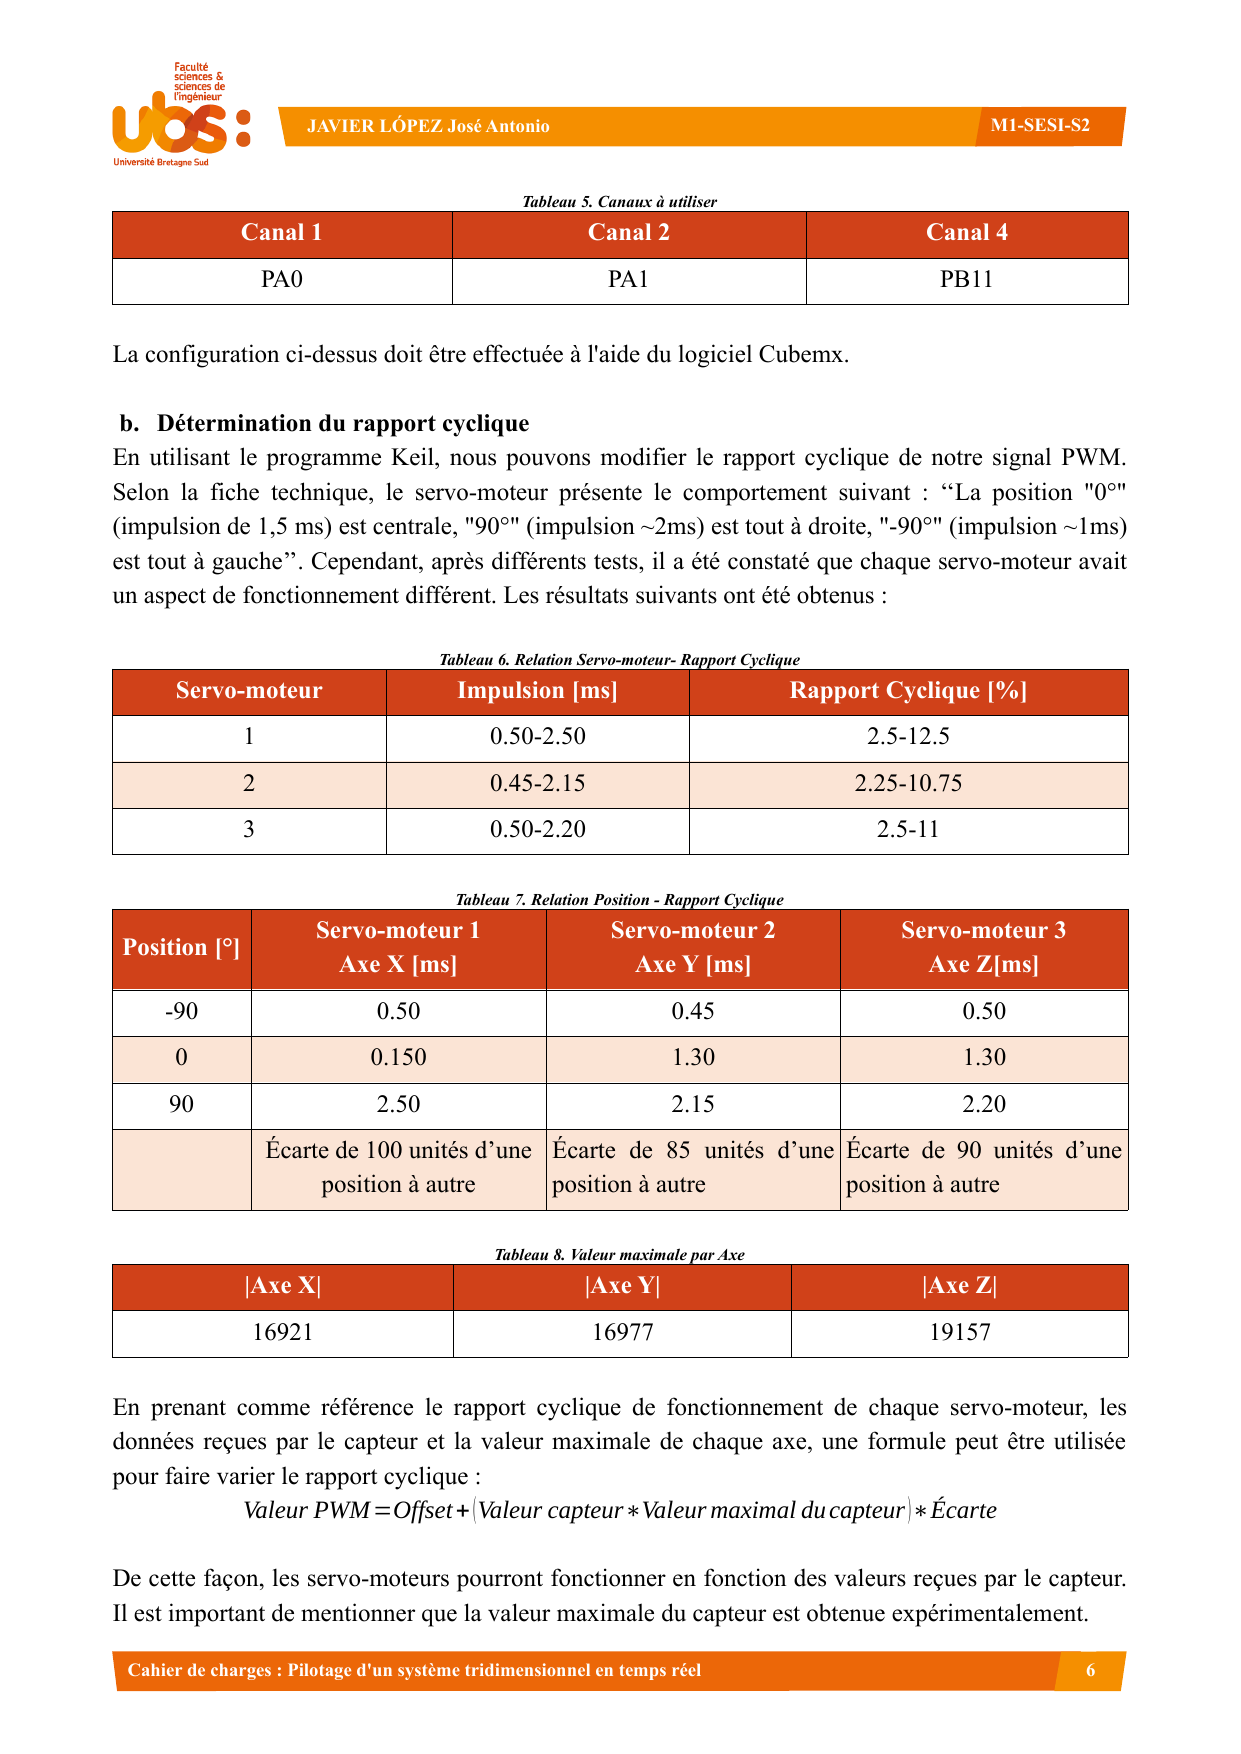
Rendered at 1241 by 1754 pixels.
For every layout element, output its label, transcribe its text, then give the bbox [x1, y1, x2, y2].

table_cell PB11 [807, 259, 1128, 304]
table_cell 19157 [792, 1311, 1128, 1357]
table_header Canal 2 [453, 212, 806, 258]
text Tableau 6. Relation Servo-moteur- Rapport Cyclique [112, 649, 1128, 668]
table_cell -90 [113, 991, 251, 1036]
table_cell 0 [113, 1037, 251, 1082]
table_cell PA0 [113, 259, 452, 304]
table_cell Écarte de 85 unités d’une position à autre [547, 1130, 840, 1210]
table_cell 0.150 [252, 1037, 546, 1082]
text En prenant comme référence le rapport cyclique de fonctionnement de chaque servo-moteur, les données reçues par le capteur et la valeur maximale de chaque axe, une formule peut être utilisée pour faire varier le rapport cyclique : [112, 1392, 1128, 1489]
table_cell 90 [113, 1084, 251, 1129]
table_cell 1.30 [547, 1037, 840, 1082]
table_cell 2.25-10.75 [690, 763, 1128, 808]
text Tableau 5. Canaux à utiliser [112, 192, 1128, 211]
text En utilisant le programme Keil, nous pouvons modifier le rapport cyclique de notre signal PWM. Selon la fiche technique, le servo-moteur présente le comportement suivant : ‘‘La position "0°" (impulsion de 1,5 ms) est centrale, "90°" (impulsion ~2ms) est tout à droite, "-90°" (impulsion ~1ms) est tout à gauche’’. Cependant, après différents tests, il a été constaté que chaque servo-moteur avait un aspect de fonctionnement différent. Les résultats suivants ont été obtenus : [112, 442, 1128, 609]
table_cell 2.5-11 [690, 809, 1128, 854]
subtitle Détermination du rapport cyclique [119, 408, 1128, 437]
table_header Canal 4 [807, 212, 1128, 258]
table_header Servo-moteur 2 Axe Y [ms] [547, 910, 840, 989]
table_cell Écarte de 100 unités d’une position à autre [252, 1130, 546, 1210]
table_cell 2.20 [841, 1084, 1128, 1129]
table_cell 2 [113, 763, 386, 808]
table_cell 0.50 [841, 991, 1128, 1036]
text Tableau 8. Valeur maximale par Axe [112, 1245, 1128, 1264]
table_header Position [°] [113, 910, 251, 989]
table_header Canal 1 [113, 212, 452, 258]
text De cette façon, les servo-moteurs pourront fonctionner en fonction des valeurs reçues par le capteur. Il est important de mentionner que la valeur maximale du capteur est obtenue expérimentalement. [112, 1563, 1128, 1626]
table_header Servo-moteur 3 Axe Z[ms] [841, 910, 1128, 989]
picture [112, 62, 251, 167]
table_cell 2.50 [252, 1084, 546, 1129]
table_header Impulsion [ms] [387, 670, 689, 715]
table_cell Écarte de 90 unités d’une position à autre [841, 1130, 1128, 1210]
table_cell 0.50-2.20 [387, 809, 689, 854]
table_cell 0.45-2.15 [387, 763, 689, 808]
table_cell 3 [113, 809, 386, 854]
table_cell 0.45 [547, 991, 840, 1036]
text Tableau 7. Relation Position - Rapport Cyclique [112, 889, 1128, 908]
table_cell 1.30 [841, 1037, 1128, 1082]
table_cell 2.15 [547, 1084, 840, 1129]
table_header Rapport Cyclique [%] [690, 670, 1128, 715]
table_cell 16921 [113, 1311, 453, 1357]
table_cell 2.5-12.5 [690, 716, 1128, 761]
table_cell [113, 1130, 251, 1210]
text La configuration ci-dessus doit être effectuée à l'aide du logiciel Cubemx. [112, 339, 1128, 368]
table_header |Axe Z| [792, 1265, 1128, 1310]
table_cell 0.50 [252, 991, 546, 1036]
table_cell 16977 [454, 1311, 791, 1357]
table_header Servo-moteur [113, 670, 386, 715]
table_header |Axe Y| [454, 1265, 791, 1310]
table_header |Axe X| [113, 1265, 453, 1310]
table_cell 1 [113, 716, 386, 761]
table_cell 0.50-2.50 [387, 716, 689, 761]
table_header Servo-moteur 1 Axe X [ms] [252, 910, 546, 989]
table_cell PA1 [453, 259, 806, 304]
